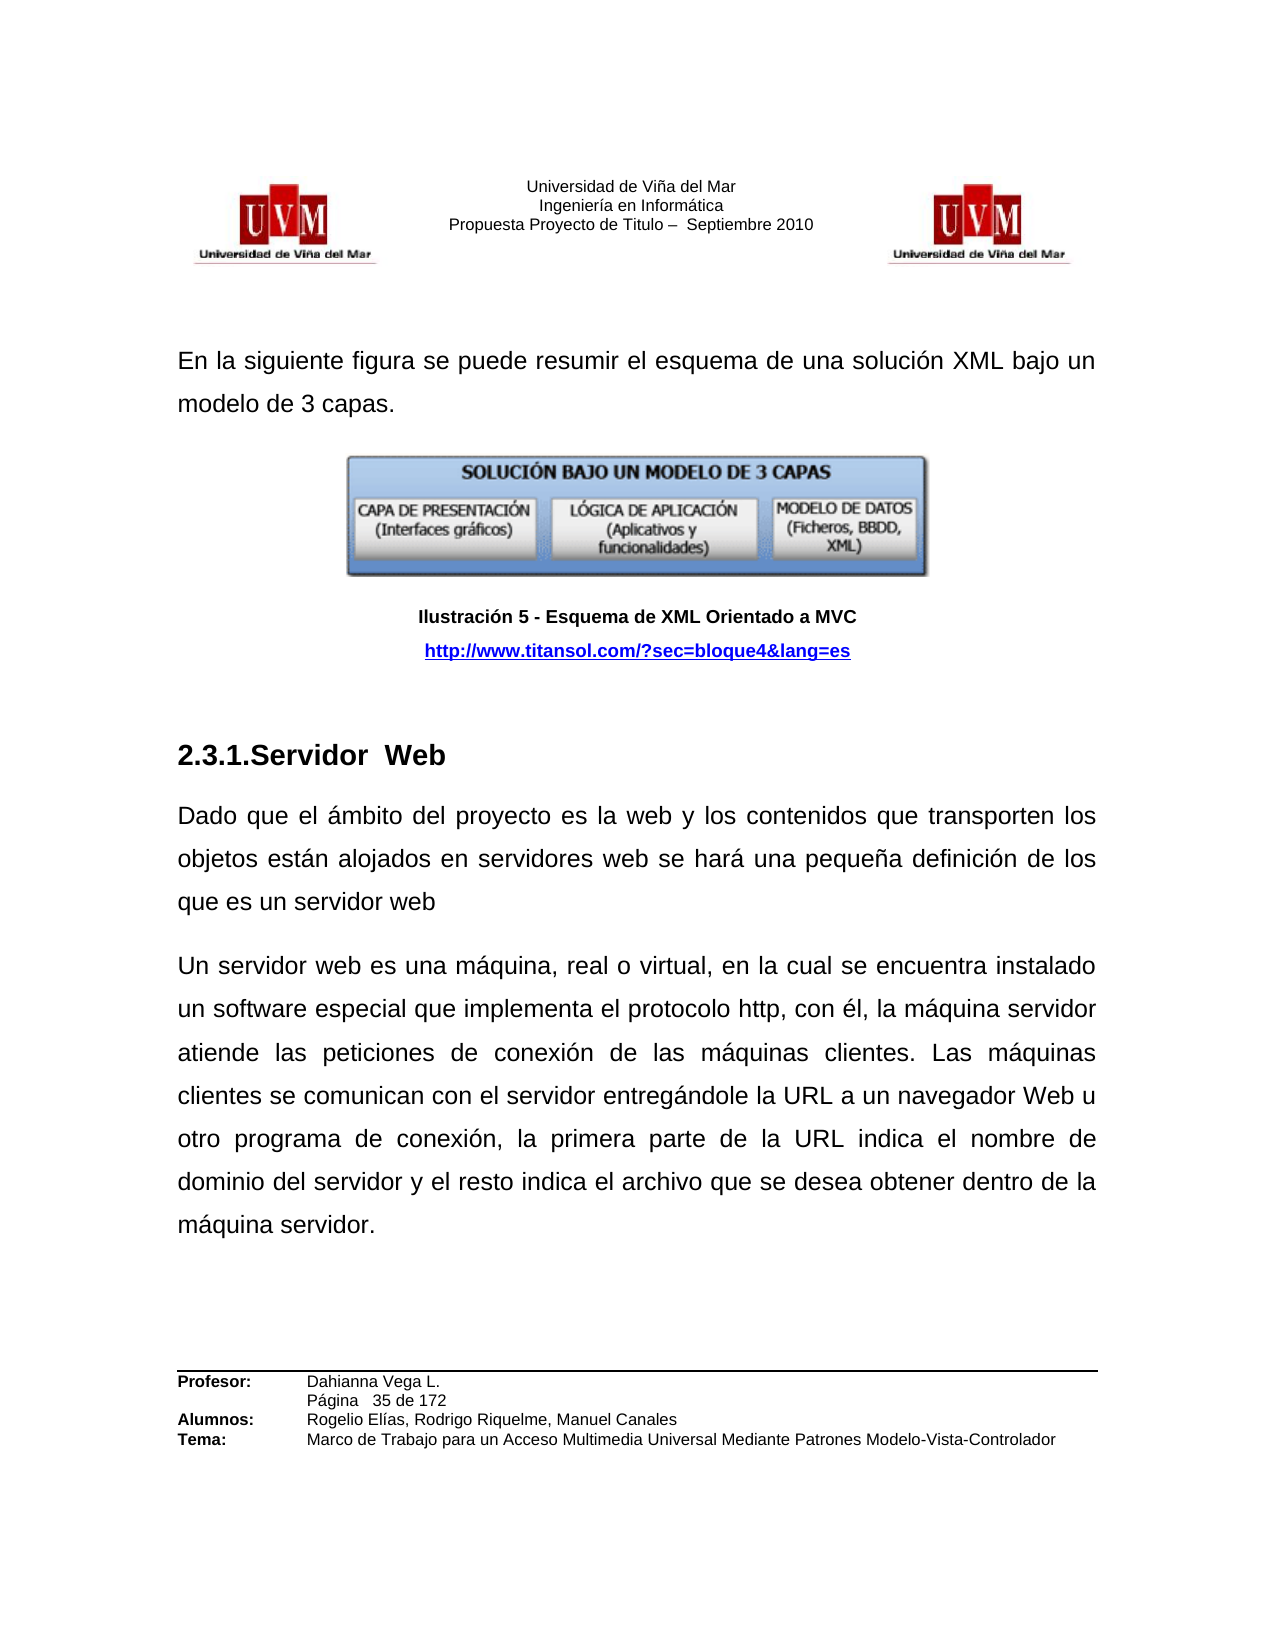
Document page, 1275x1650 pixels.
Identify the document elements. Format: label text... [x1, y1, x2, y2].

text Dado que el ámbito del proyecto es la web y los contenidos que transporten los objetos están alojados en servidores web se hará una pequeña definición de los que es un servidor web [177, 801, 1098, 916]
text Un servidor web es una máquina, real o virtual, en la cual se encuentra instalado un software especial que implementa el protocolo http, con él, la máquina servidor atiende las peticiones de conexión de las máquinas clientes. Las máquinas clientes se comunican con el servidor entregándole la URL a un navegador Web u otro programa de conexión, la primera parte de la URL indica el nombre de dominio del servidor y el resto indica el archivo que se desea obtener dentro de la máquina servidor. [177, 951, 1098, 1239]
text http://www.titansol.com/?sec=bloque4&lang=es [177, 640, 1098, 662]
text Ilustración 5 - Esquema de XML Orientado a MVC [177, 606, 1098, 628]
subtitle 2.3.1.Servidor Web [177, 738, 1098, 772]
picture [345, 453, 930, 577]
text En la siguiente figura se puede resumir el esquema de una solución XML bajo un modelo de 3 capas. [177, 346, 1098, 418]
picture [871, 176, 1084, 267]
picture [177, 176, 390, 267]
